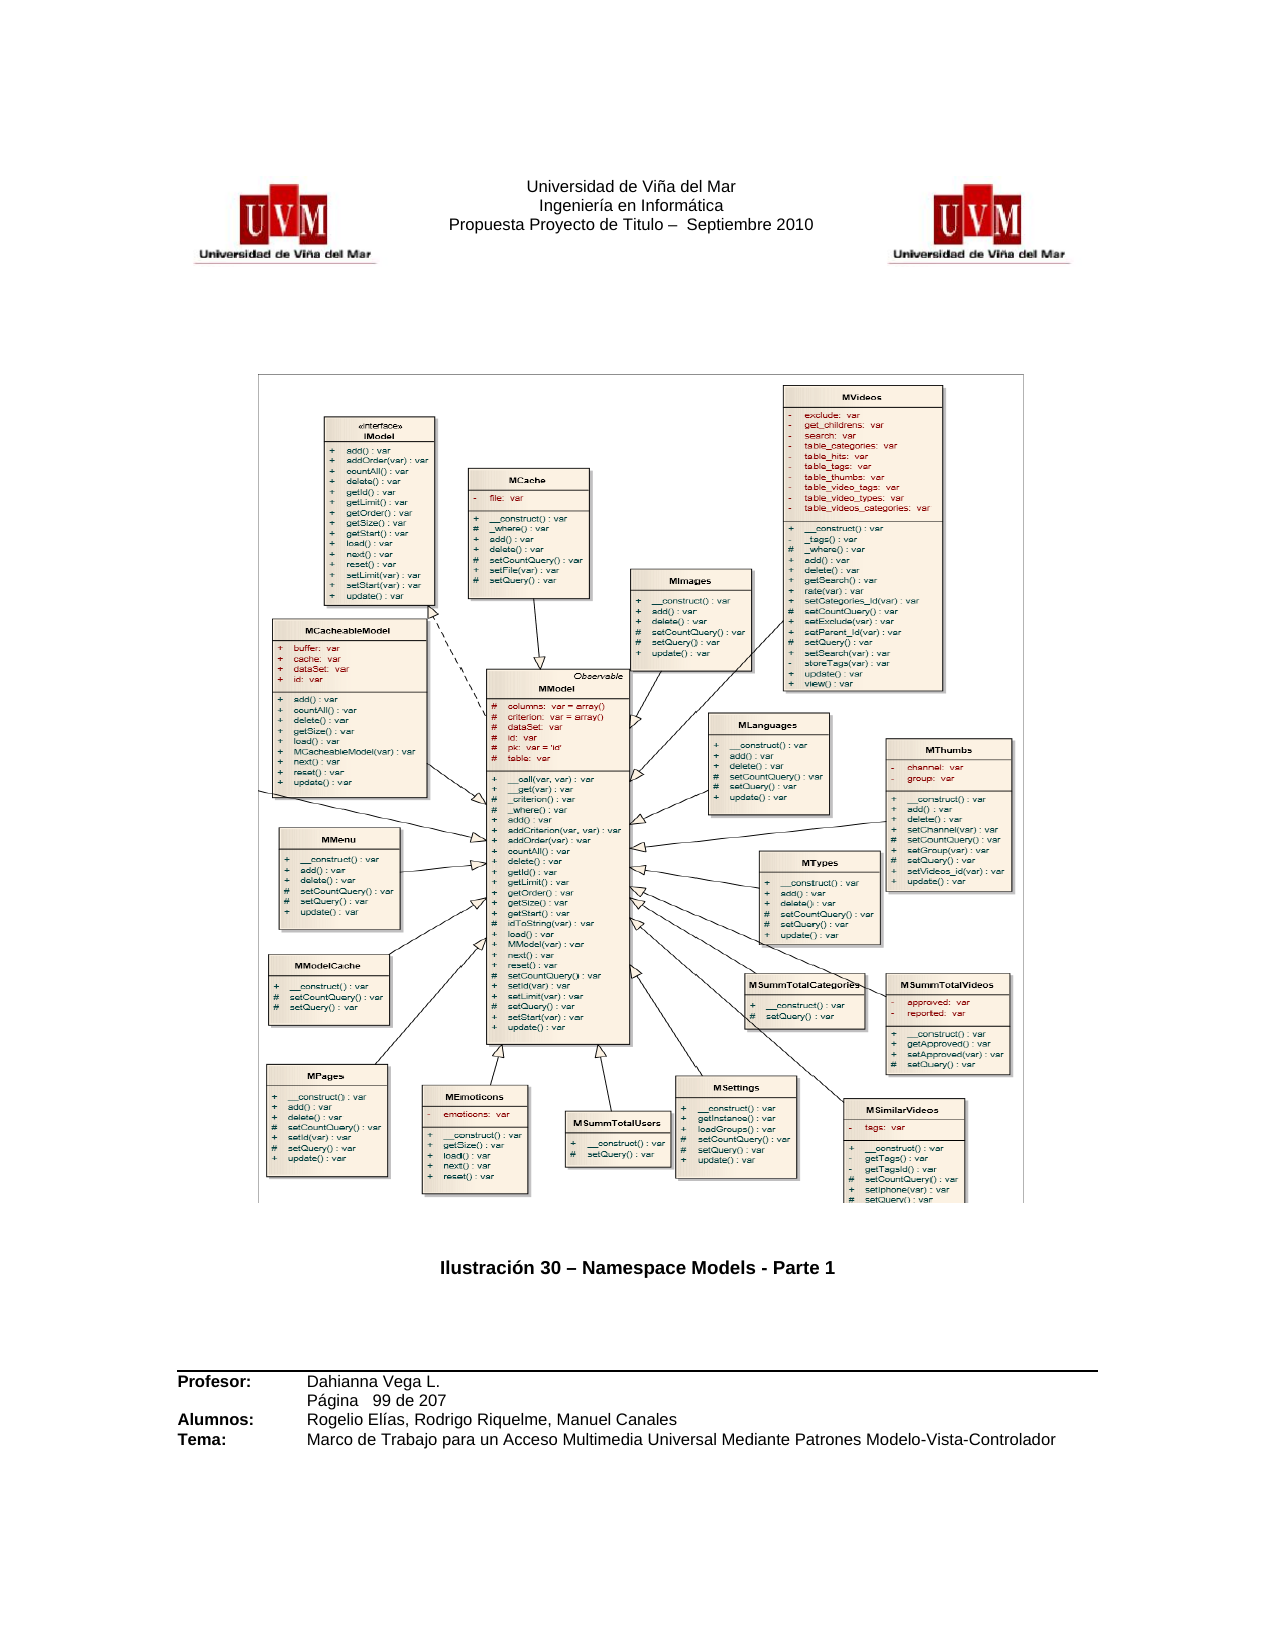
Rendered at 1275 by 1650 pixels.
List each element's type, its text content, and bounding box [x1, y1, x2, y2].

picture [871, 176, 1084, 267]
picture [177, 176, 390, 267]
text Ilustración 30 – Namespace Models - Parte 1 [177, 1257, 1098, 1278]
picture [226, 346, 1049, 1222]
